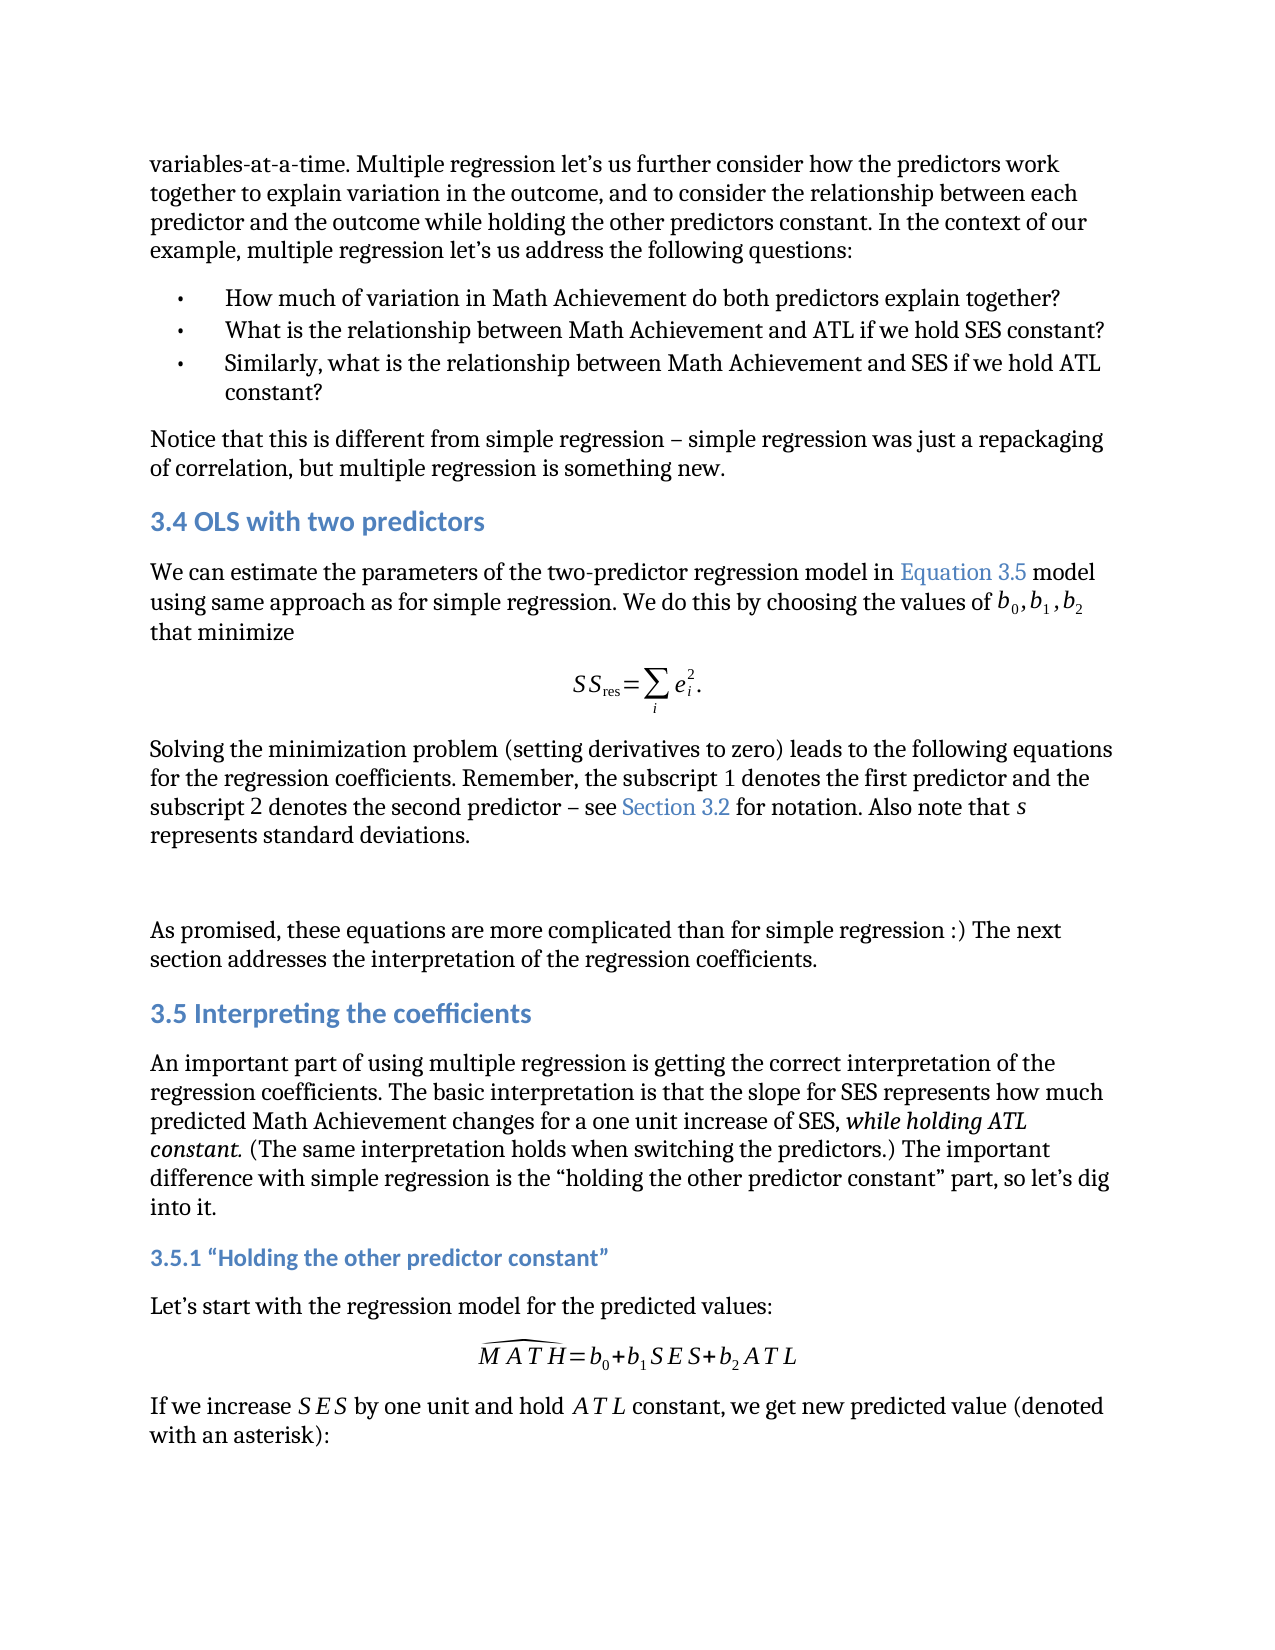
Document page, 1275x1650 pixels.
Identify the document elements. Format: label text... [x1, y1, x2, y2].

subtitle 3.5 Interpreting the coefficients [150, 995, 1125, 1030]
text Solving the minimization problem (setting derivatives to zero) leads to the following equations for the regression coefficients. Remember, the subscript denotes the first predictor and the subscript denotes the second predictor – see Section 3.2 for notation. Also note that represents standard deviations. [150, 735, 1125, 850]
subtitle 3.5.1 “Holding the other predictor constant” [150, 1242, 1125, 1273]
subtitle 3.4 OLS with two predictors [150, 503, 1125, 539]
text As promised, these equations are more complicated than for simple regression :) The next section addresses the interpretation of the regression coefficients. [150, 916, 1125, 974]
list What is the relationship between Math Achievement and ATL if we hold SES constant? [175, 316, 1125, 345]
text If we increase by one unit and hold constant, we get new predicted value (denoted with an asterisk): [150, 1392, 1125, 1449]
text We can estimate the parameters of the two-predictor regression model in Equation 3.5 model using same approach as for simple regression. We do this by choosing the values of that minimize [150, 558, 1125, 647]
list How much of variation in Math Achievement do both predictors explain together? [175, 284, 1125, 312]
list Similarly, what is the relationship between Math Achievement and SES if we hold ATL constant? [175, 349, 1125, 406]
text An important part of using multiple regression is getting the correct interpretation of the regression coefficients. The basic interpretation is that the slope for SES represents how much predicted Math Achievement changes for a one unit increase of SES, while holding ATL constant. (The same interpretation holds when switching the predictors.) The important difference with simple regression is the “holding the other predictor constant” part, so let’s dig into it. [150, 1049, 1125, 1222]
text Let’s start with the regression model for the predicted values: [150, 1292, 1125, 1320]
text Notice that this is different from simple regression – simple regression was just a repackaging of correlation, but multiple regression is something new. [150, 425, 1125, 482]
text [150, 150, 1125, 265]
